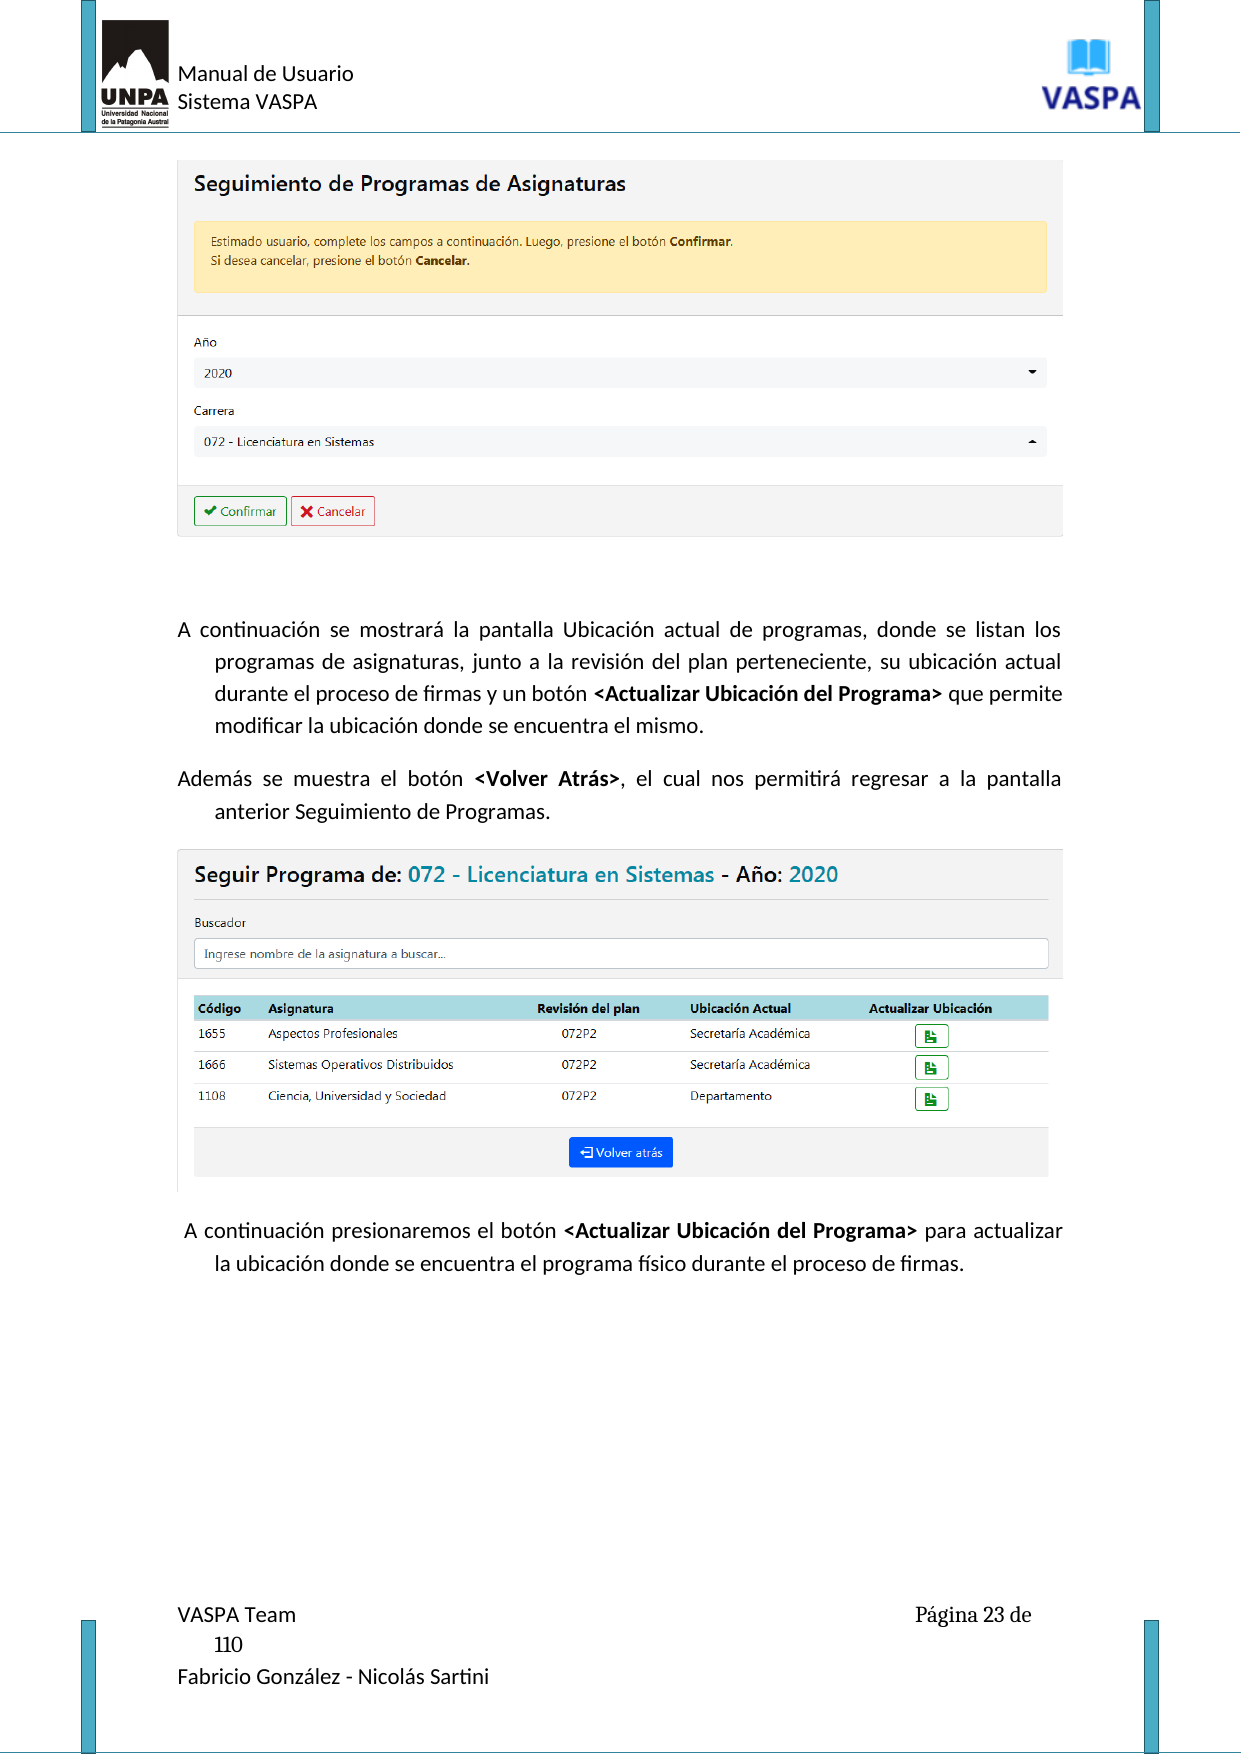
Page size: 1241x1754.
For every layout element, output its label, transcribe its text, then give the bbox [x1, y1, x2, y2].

picture [1036, 19, 1146, 129]
text A continuación se mostrará la pantalla Ubicación actual de programas, donde se listan los programas de asignaturas, junto a la revisión del plan perteneciente, su ubicación actual durante el proceso de firmas y un botón <Actualizar Ubicación del Programa> que permite modificar la ubicación donde se encuentra el mismo. [177, 615, 1063, 739]
text Además se muestra el botón <Volver Atrás>, el cual nos permitirá regresar a la pantalla anterior Seguimiento de Programas. [177, 764, 1063, 825]
picture [177, 849, 1063, 1192]
text A continuación presionaremos el botón <Actualizar Ubicación del Programa> para actualizar la ubicación donde se encuentra el programa físico durante el proceso de firmas. [177, 1217, 1063, 1277]
picture [100, 18, 170, 129]
picture [177, 160, 1063, 537]
